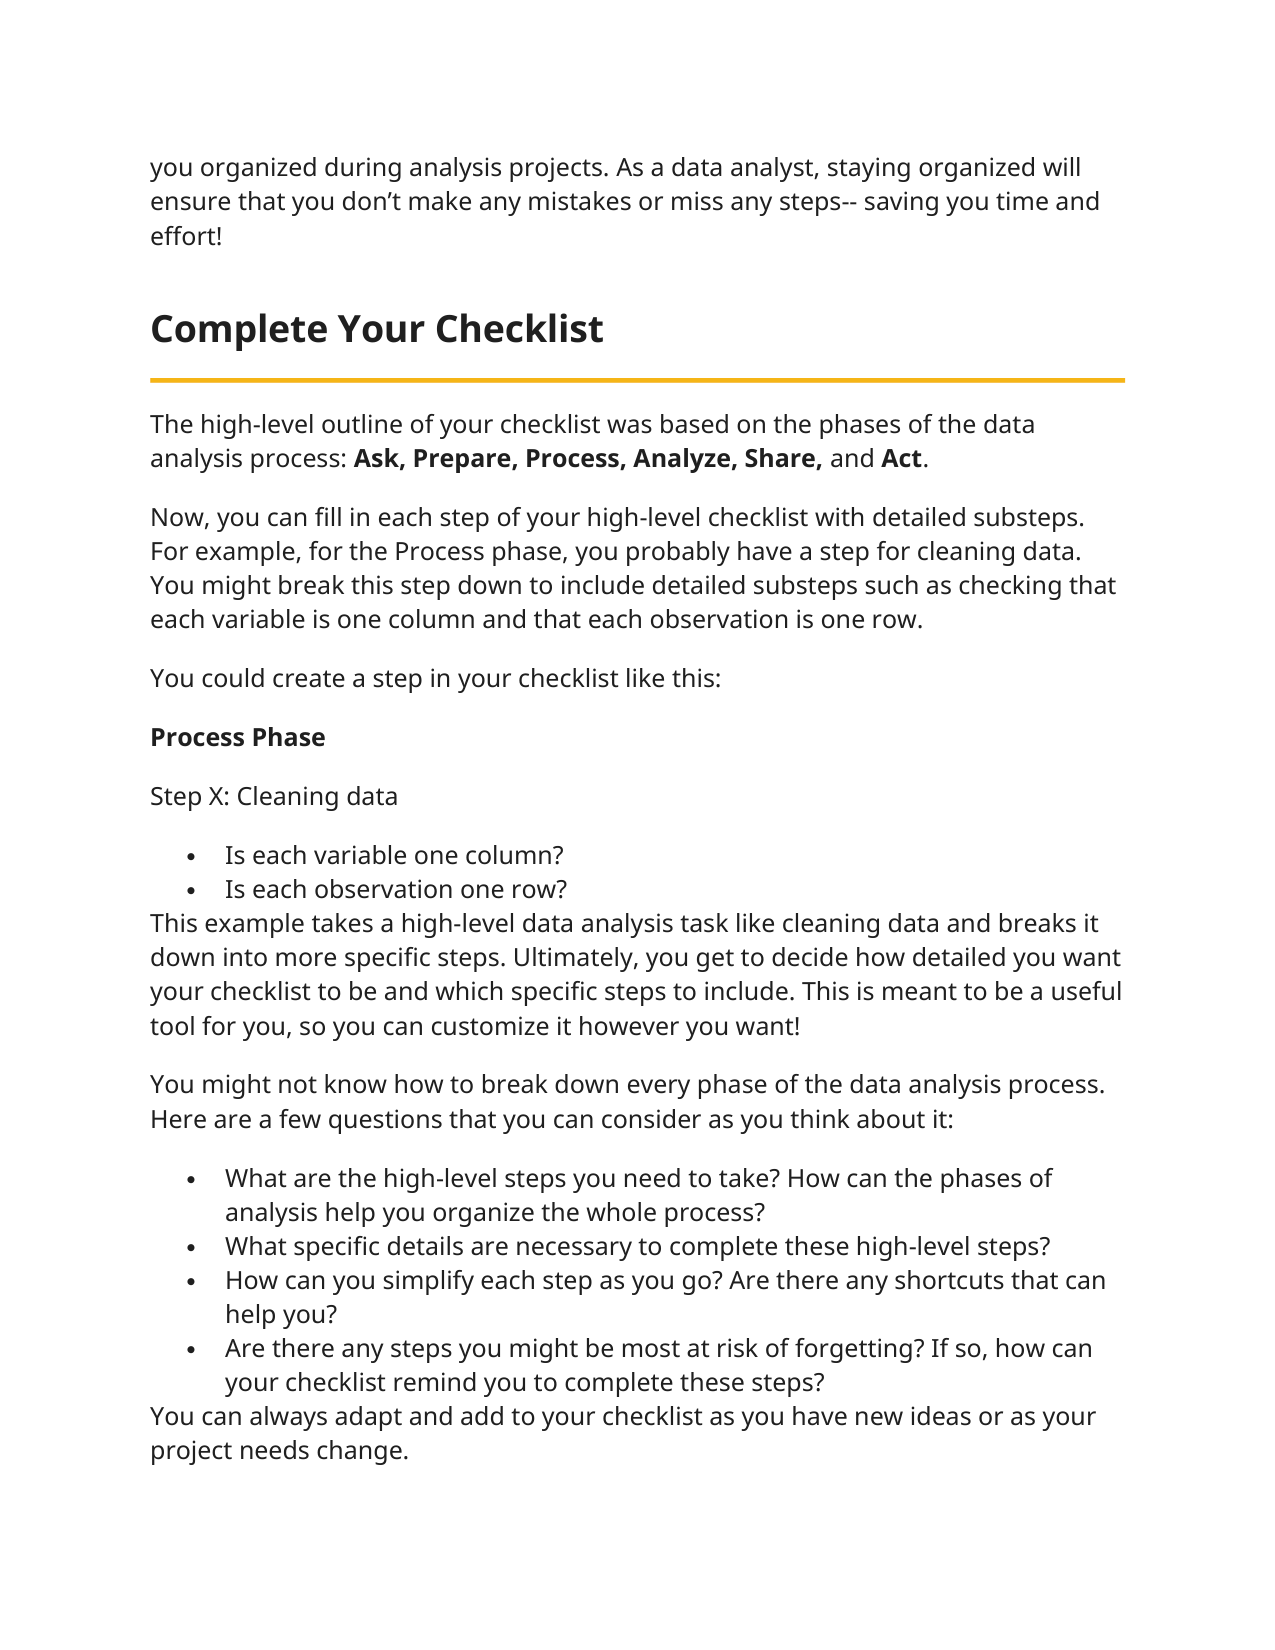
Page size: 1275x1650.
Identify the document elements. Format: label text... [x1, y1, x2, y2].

text You can always adapt and add to your checklist as you have new ideas or as your project needs change. [150, 1399, 1125, 1467]
text You could create a step in your checklist like this: [150, 661, 1125, 695]
text This example takes a high-level data analysis task like cleaning data and breaks it down into more specific steps. Ultimately, you get to decide how detailed you want your checklist to be and which specific steps to include. This is meant to be a useful tool for you, so you can customize it however you want! [150, 906, 1125, 1042]
text Process Phase [150, 720, 1125, 754]
text The high-level outline of your checklist was based on the phases of the data analysis process: Ask, Prepare, Process, Analyze, Share, and Act. [150, 406, 1125, 474]
text Step X: Cleaning data [150, 779, 1125, 813]
list Is each variable one column? [187, 838, 1125, 872]
list Are there any steps you might be most at risk of forgetting? If so, how can your checklist remind you to complete these steps? [187, 1331, 1125, 1399]
list What are the high-level steps you need to take? How can the phases of analysis help you organize the whole process? [187, 1160, 1125, 1228]
list How can you simplify each step as you go? Are there any shortcuts that can help you? [187, 1262, 1125, 1331]
list What specific details are necessary to complete these high-level steps? [187, 1228, 1125, 1262]
text Now, you can fill in each step of your high-level checklist with detailed substeps. For example, for the Process phase, you probably have a step for cleaning data. You might break this step down to include detailed substeps such as checking that each variable is one column and that each observation is one row. [150, 499, 1125, 636]
list Is each observation one row? [187, 872, 1125, 906]
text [150, 150, 1125, 252]
text You might not know how to break down every phase of the data analysis process. Here are a few questions that you can consider as you think about it: [150, 1067, 1125, 1135]
picture [150, 378, 1125, 383]
text Complete Your Checklist [150, 302, 1125, 353]
